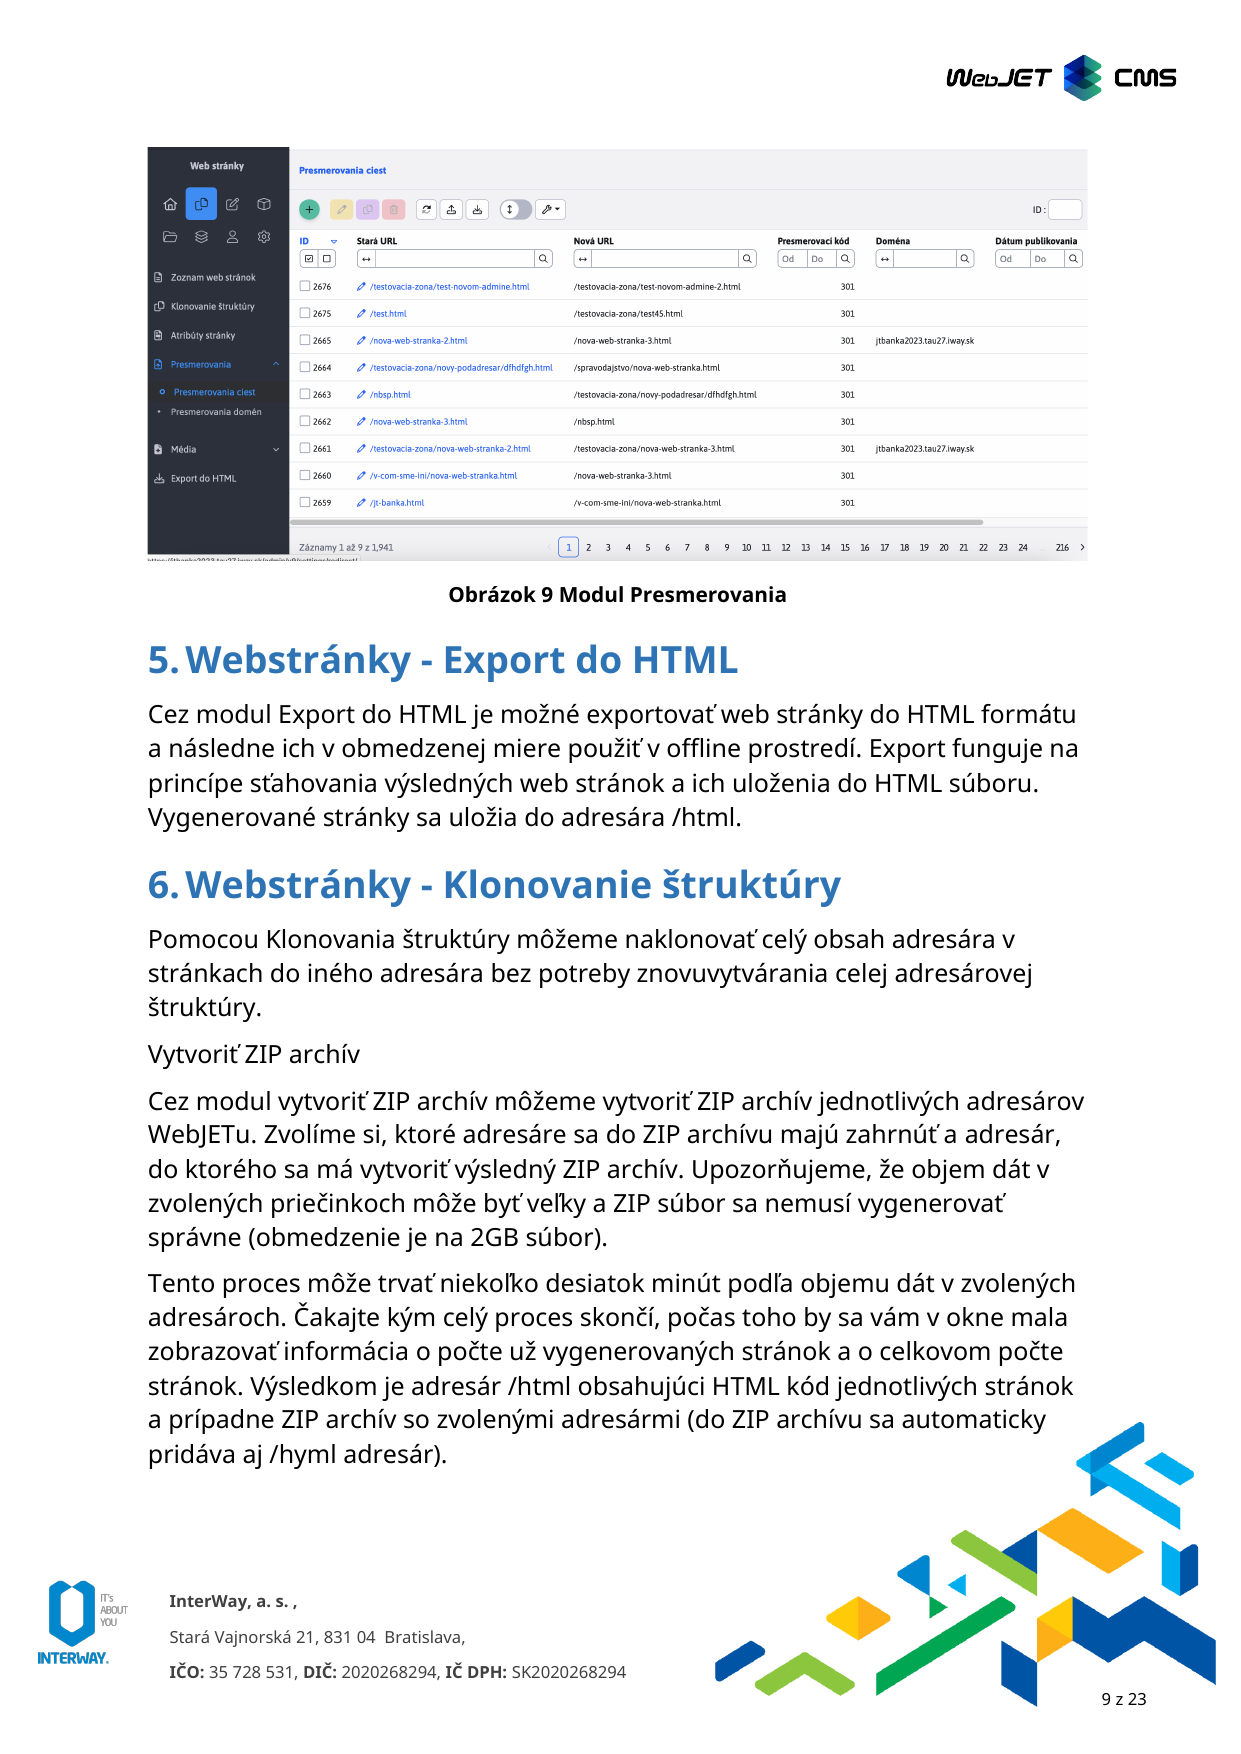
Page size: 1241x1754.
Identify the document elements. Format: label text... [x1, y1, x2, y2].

picture [220, 1411, 1241, 1743]
text Pomocou Klonovania štruktúry môžeme naklonovať celý obsah adresára v stránkach do iného adresára bez potreby znovuvytvárania celej adresárovej štruktúry. [148, 922, 1087, 1024]
text Cez modul Export do HTML je možné exportovať web stránky do HTML formátu a následne ich v obmedzenej miere použiť v offline prostredí. Export funguje na princípe sťahovania výsledných web stránok a ich uloženia do HTML súboru. Vygenerované stránky sa uložia do adresára /html. [148, 697, 1087, 833]
text Webstránky - Export do HTML [148, 633, 1087, 684]
picture [946, 55, 1177, 101]
picture [37, 1579, 129, 1665]
text Webstránky - Klonovanie štruktúry [148, 858, 1087, 909]
picture [147, 147, 1088, 561]
text Tento proces môže trvať niekoľko desiatok minút podľa objemu dát v zvolených adresároch. Čakajte kým celý proces skončí, počas toho by sa vám v okne mala zobrazovať informácia o počte už vygenerovaných stránok a o celkovom počte stránok. Výsledkom je adresár /html obsahujúci HTML kód jednotlivých stránok a prípadne ZIP archív so zvolenými adresármi (do ZIP archívu sa automaticky pridáva aj /hyml adresár). [148, 1266, 1087, 1470]
text Vytvoriť ZIP archív [148, 1037, 1087, 1071]
text Cez modul vytvoriť ZIP archív môžeme vytvoriť ZIP archív jednotlivých adresárov WebJETu. Zvolíme si, ktoré adresáre sa do ZIP archívu majú zahrnúť a adresár, do ktorého sa má vytvoriť výsledný ZIP archív. Upozorňujeme, že objem dát v zvolených priečinkoch môže byť veľky a ZIP súbor sa nemusí vygenerovať správne (obmedzenie je na 2GB súbor). [148, 1083, 1087, 1253]
